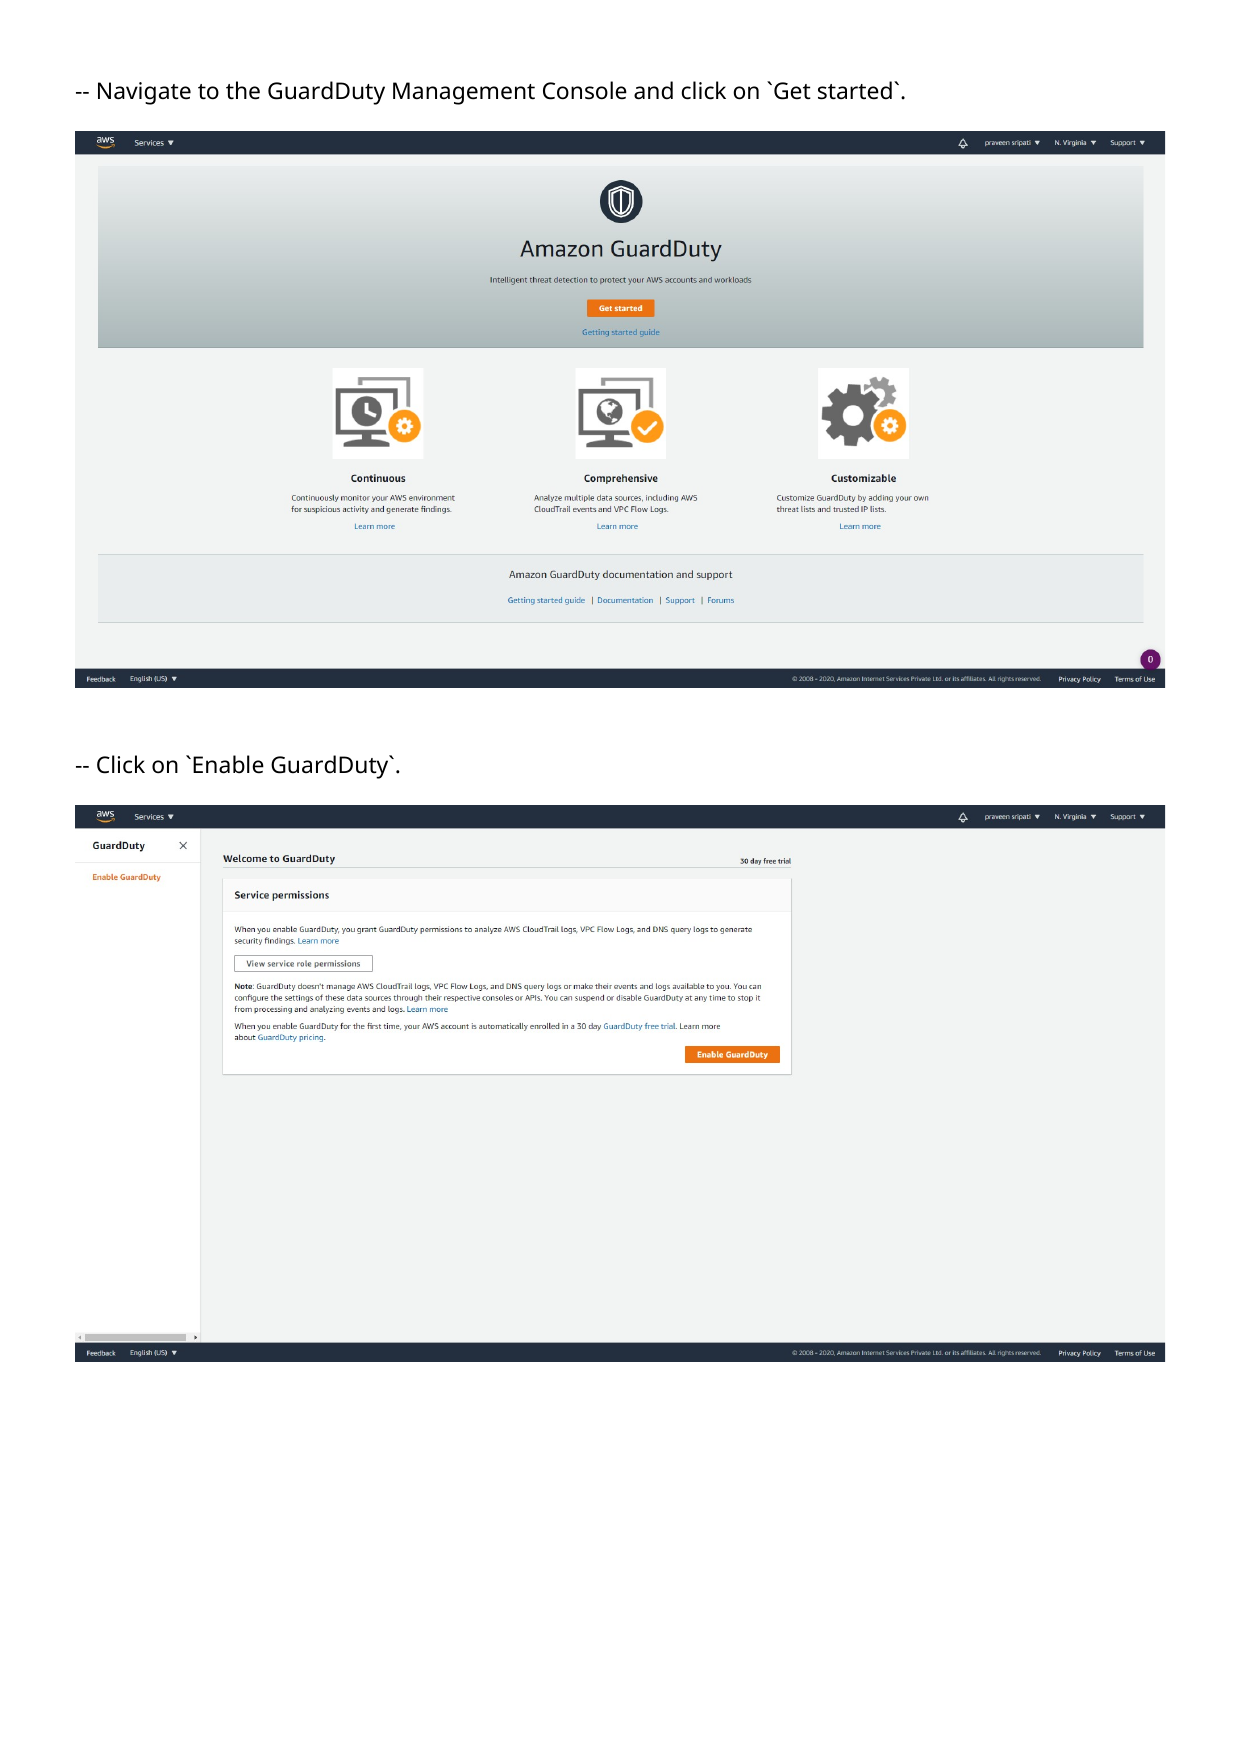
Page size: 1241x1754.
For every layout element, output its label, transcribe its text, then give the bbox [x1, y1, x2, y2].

picture [75, 805, 1166, 1362]
text -- Navigate to the GuardDuty Management Console and click on `Get started`. [75, 75, 1165, 106]
picture [75, 131, 1166, 688]
text -- Click on `Enable GuardDuty`. [75, 713, 1165, 780]
